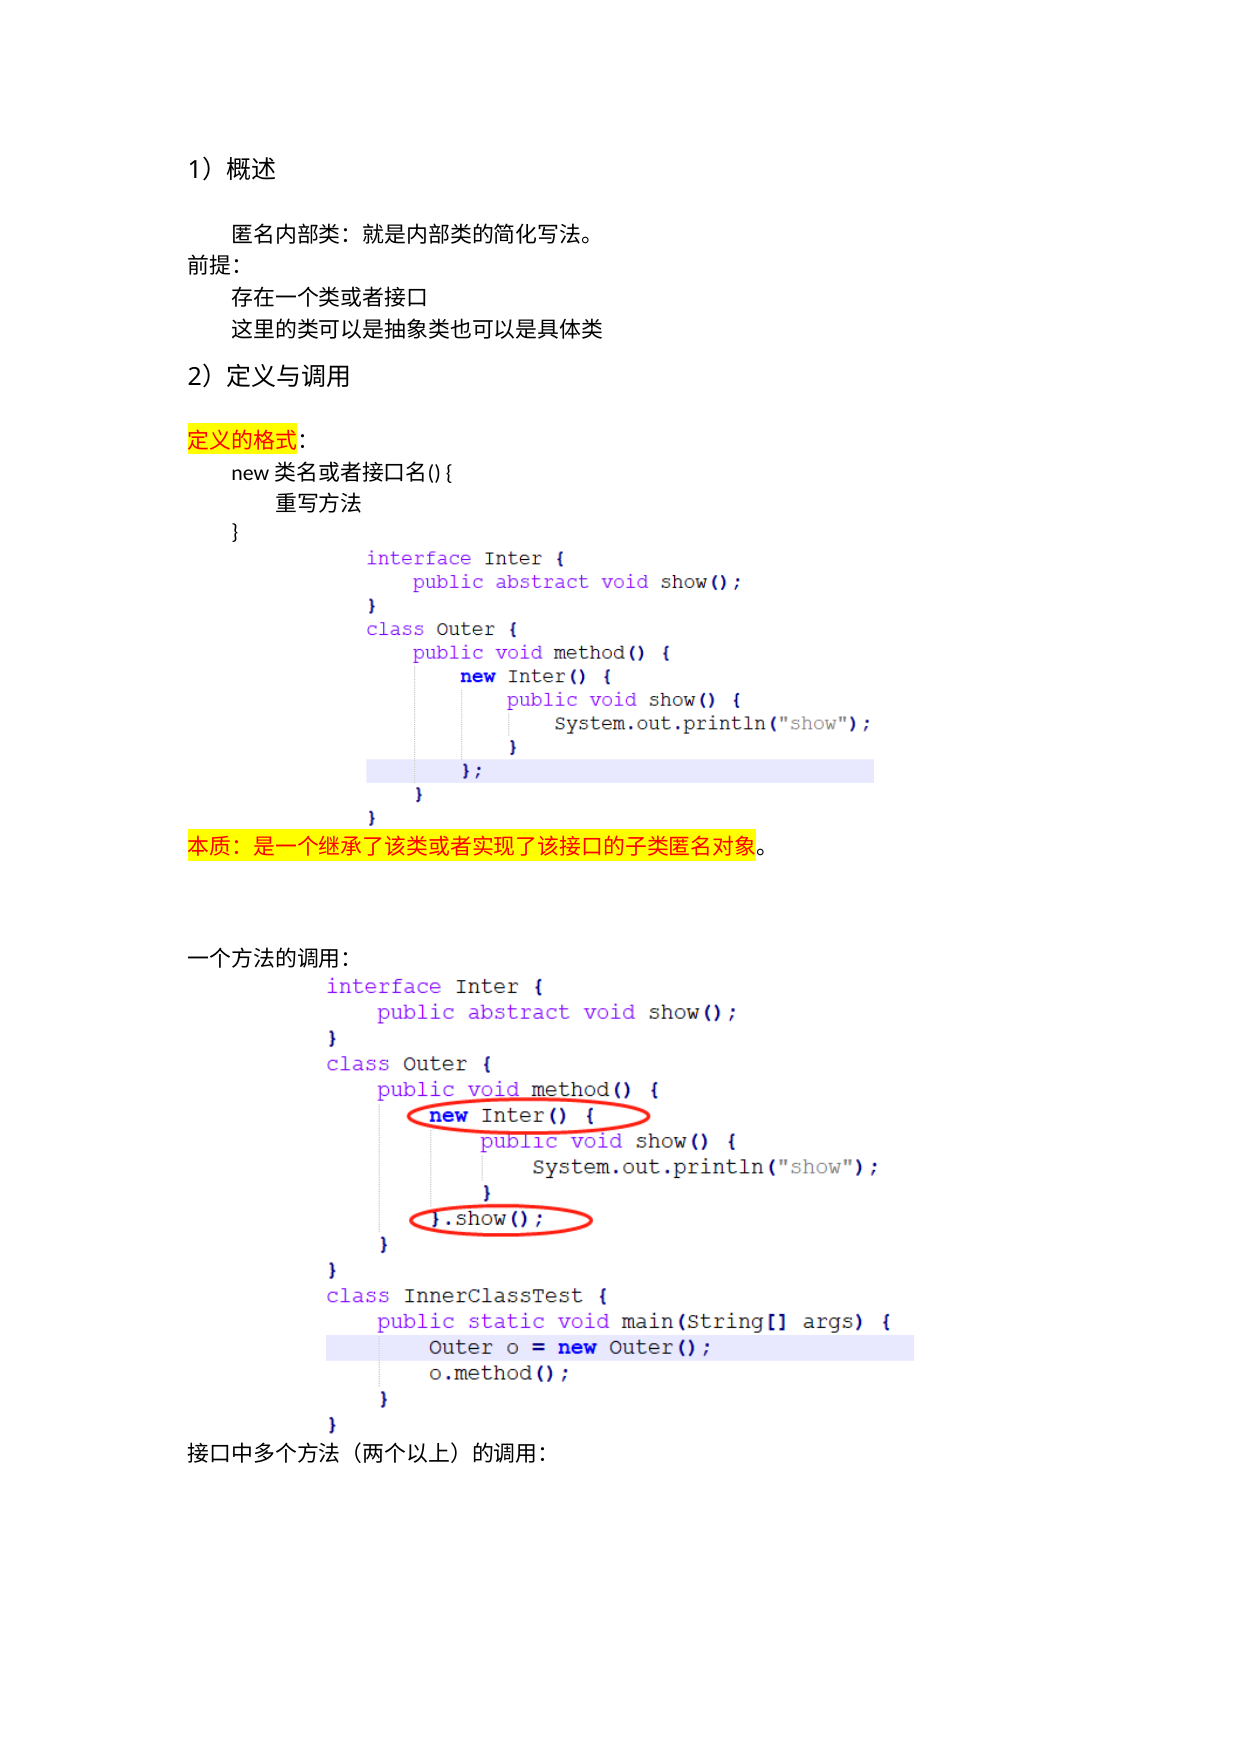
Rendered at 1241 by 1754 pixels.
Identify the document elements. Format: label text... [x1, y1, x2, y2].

text 匿名内部类：就是内部类的简化写法。 [187, 217, 1053, 248]
text } [187, 518, 1053, 544]
text 一个方法的调用： [187, 941, 1053, 972]
text 前提： [187, 248, 1053, 280]
picture [326, 972, 915, 1437]
text 重写方法 [187, 486, 1053, 518]
text 定义的格式： [297, 423, 1053, 454]
picture [366, 544, 874, 829]
text 1）概述 [187, 150, 1053, 186]
text new 类名或者接口名() { [187, 454, 1053, 486]
text 接口中多个方法（两个以上）的调用： [187, 1436, 1053, 1468]
text 存在一个类或者接口 [187, 280, 1053, 312]
text 这里的类可以是抽象类也可以是具体类 [187, 312, 1053, 343]
text 本质：是一个继承了该类或者实现了该接口的子类匿名对象。 [756, 829, 1053, 861]
text 2）定义与调用 [187, 356, 1053, 392]
